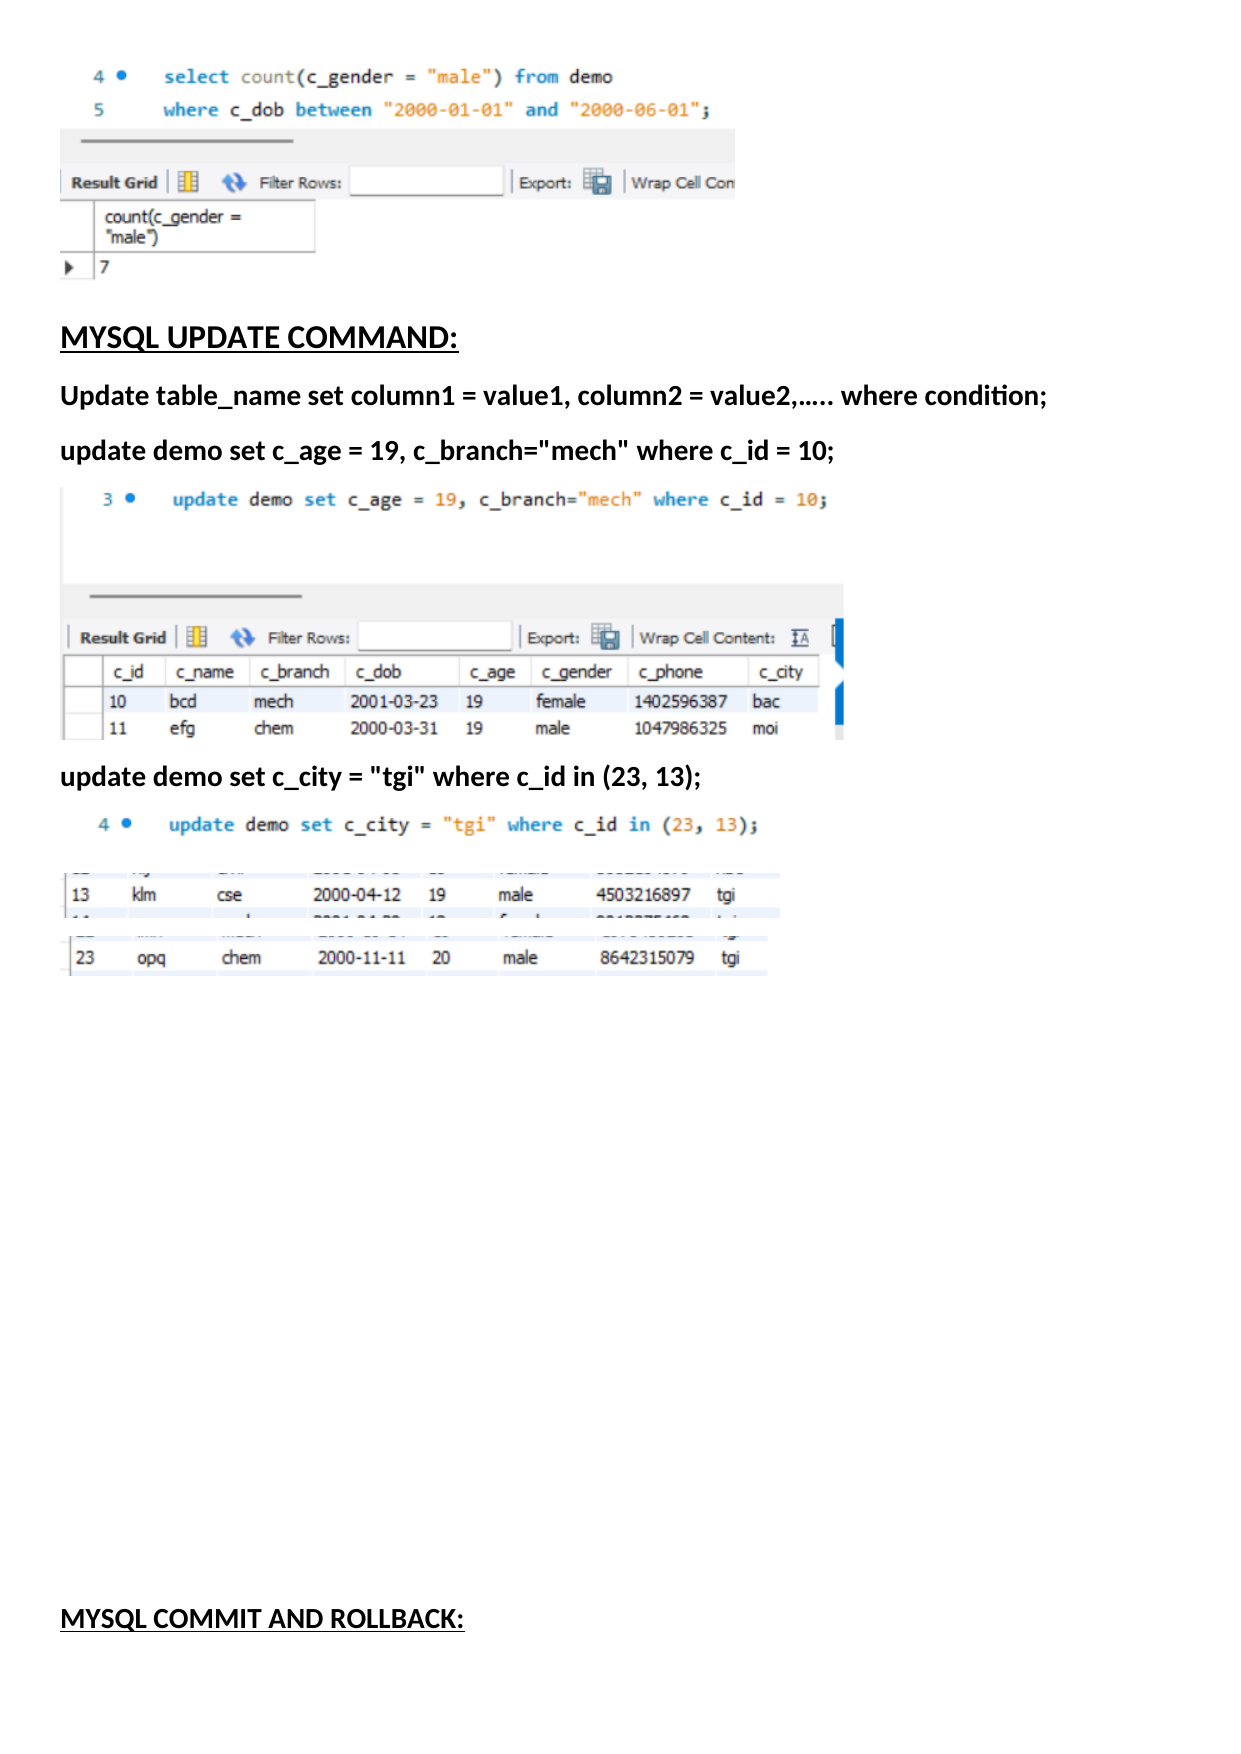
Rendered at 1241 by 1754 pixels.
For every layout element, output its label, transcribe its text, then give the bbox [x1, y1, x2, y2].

text update demo set c_age = 19, c_branch="mech" where c_id = 10; [60, 432, 1180, 468]
text update demo set c_city = "tgi" where c_id in (23, 13); [60, 758, 1180, 794]
picture [60, 873, 781, 918]
picture [60, 60, 736, 298]
picture [60, 813, 794, 855]
text MYSQL UPDATE COMMAND: [60, 316, 1180, 357]
picture [60, 487, 844, 740]
text Update table_name set column1 = value1, column2 = value2,….. where condition; [60, 377, 1180, 413]
text MYSQL COMMIT AND ROLLBACK: [60, 1600, 1180, 1636]
picture [60, 936, 768, 976]
